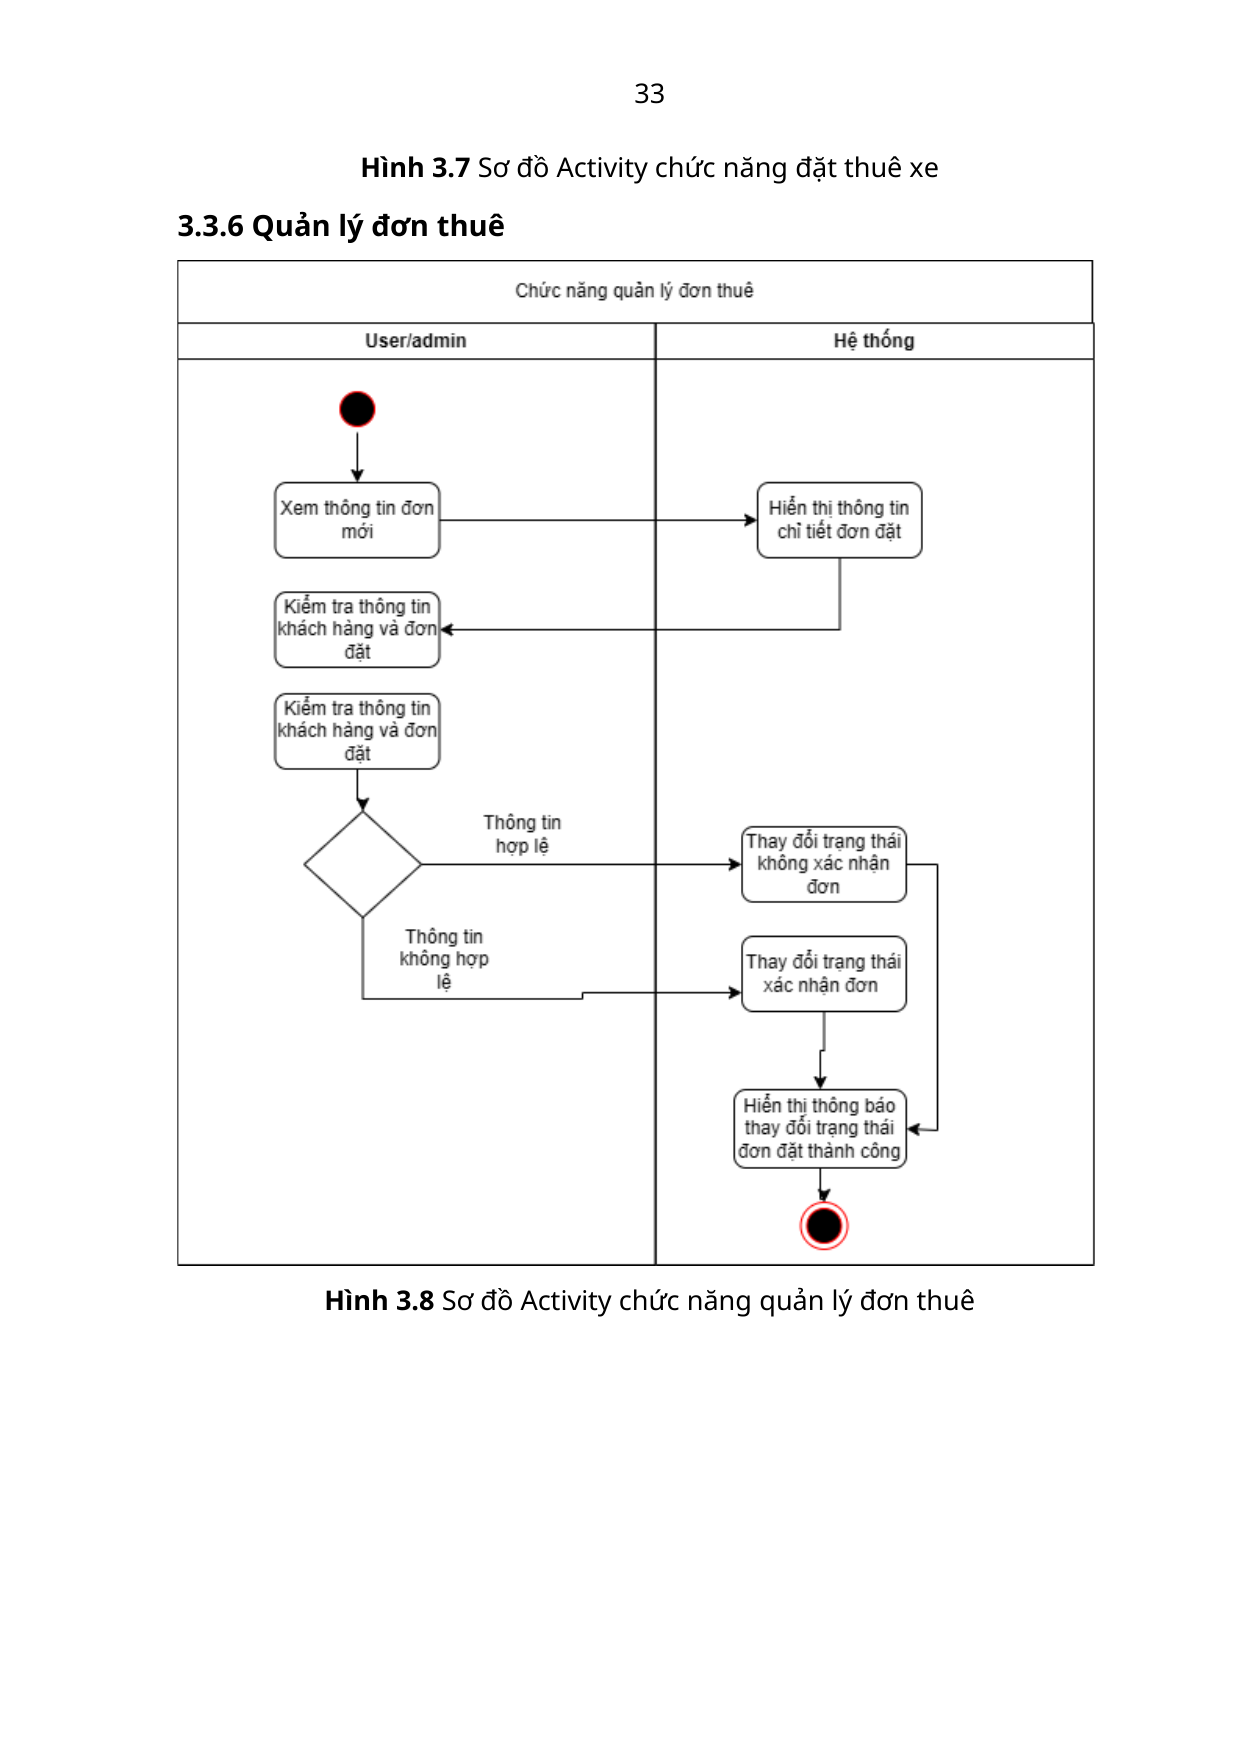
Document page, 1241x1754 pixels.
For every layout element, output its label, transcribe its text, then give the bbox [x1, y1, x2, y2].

text Hình 3.7 Sơ đồ Activity chức năng đặt thuê xe [177, 149, 1122, 186]
picture [177, 260, 1095, 1266]
subtitle 3.3.6 Quản lý đơn thuê [177, 205, 1122, 245]
text Hình 3.8 Sơ đồ Activity chức năng quản lý đơn thuê [177, 1281, 1122, 1318]
